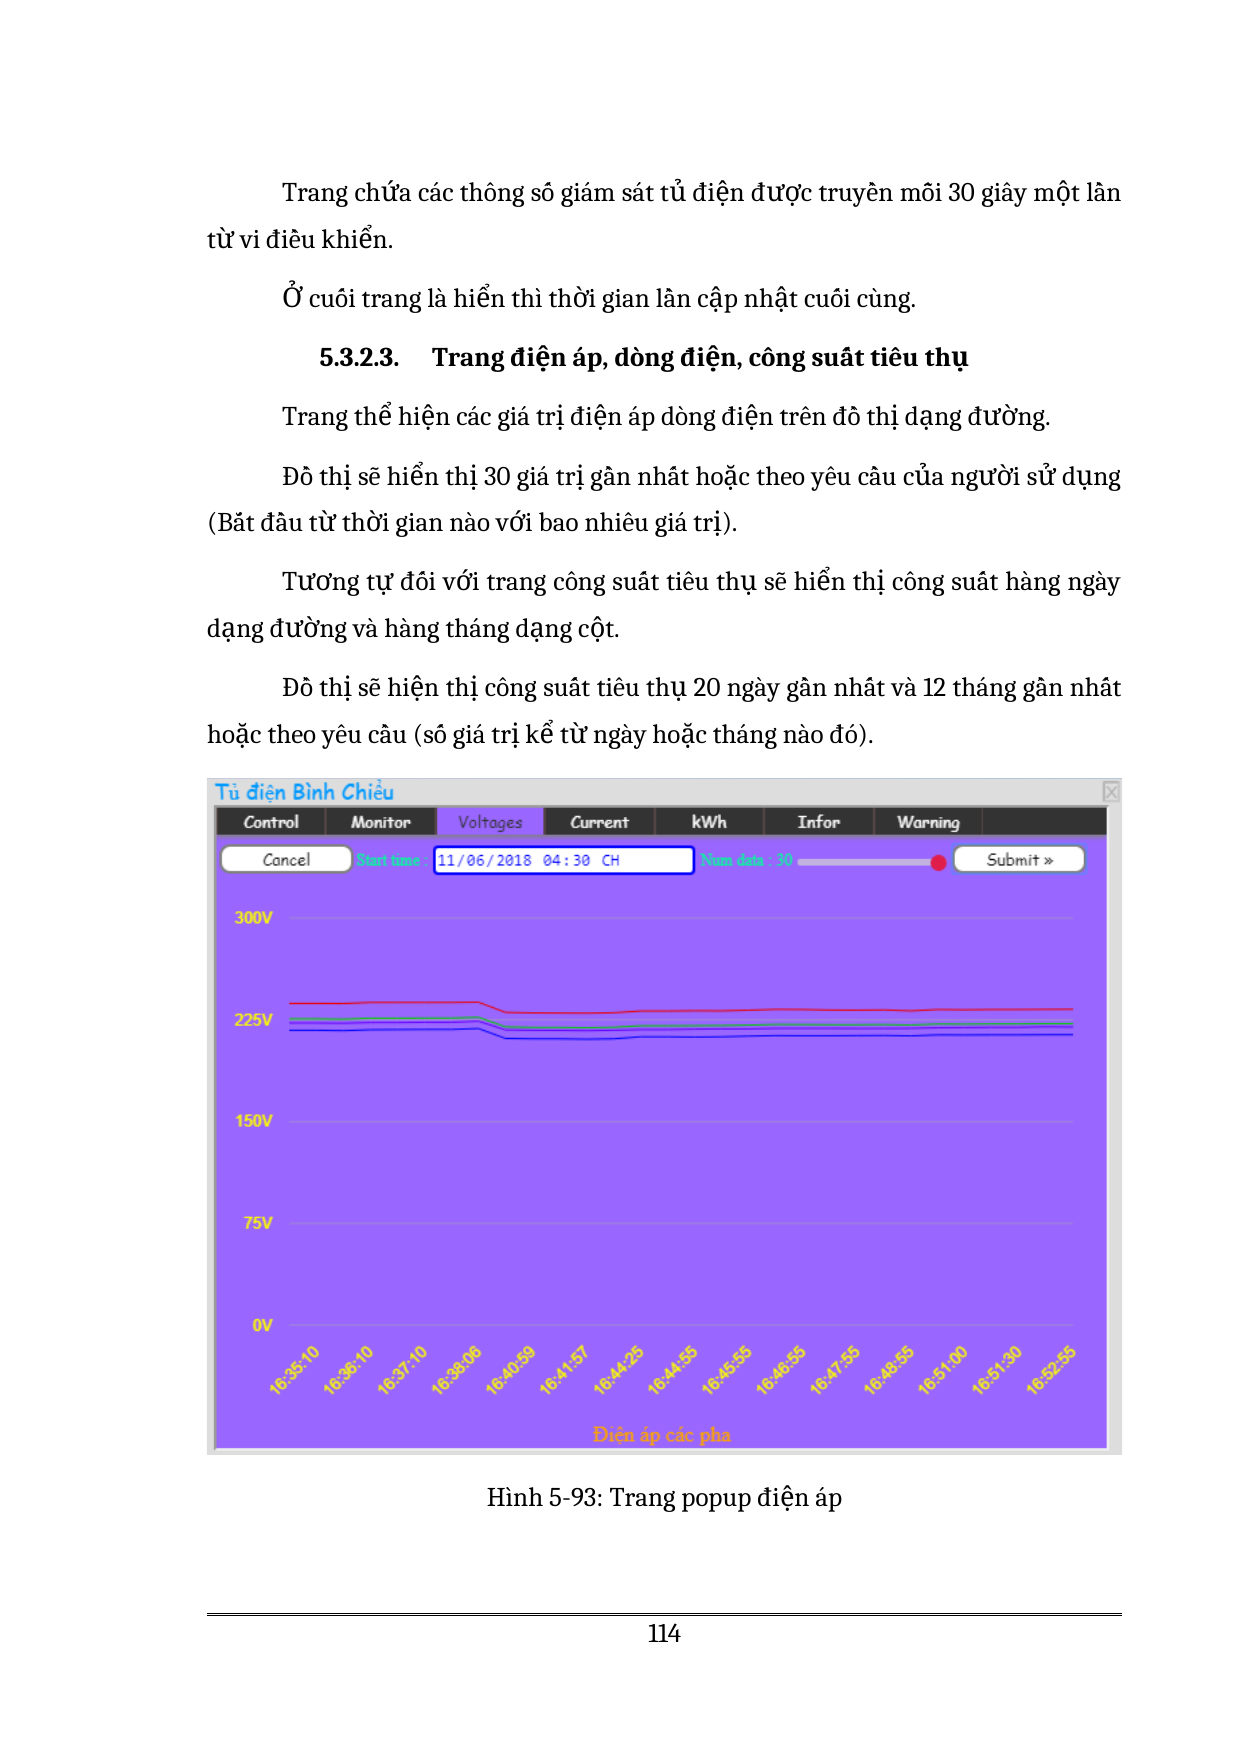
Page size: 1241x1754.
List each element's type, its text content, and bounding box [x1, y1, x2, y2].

picture [206, 778, 1123, 1455]
text Đồ thị sẽ hiển thị 30 giá trị gần nhất hoặc theo yêu cầu của người sử dụng (Bắt đầu từ thời gian nào với bao nhiêu giá trị). [207, 461, 1122, 538]
text Đồ thị sẽ hiện thị công suất tiêu thụ 20 ngày gần nhất và 12 tháng gần nhất hoặc theo yêu cầu (số giá trị kể từ ngày hoặc tháng nào đó). [207, 672, 1122, 750]
text Trang chứa các thông số giám sát tủ điện được truyền mỗi 30 giây một lần từ vi điều khiển. [207, 177, 1122, 255]
text Trang thể hiện các giá trị điện áp dòng điện trên đồ thị dạng đường. [207, 401, 1122, 432]
subtitle Trang điện áp, dòng điện, công suất tiêu thụ [319, 342, 1122, 373]
text Tương tự đối với trang công suất tiêu thụ sẽ hiển thị công suất hàng ngày dạng đường và hàng tháng dạng cột. [207, 566, 1122, 644]
text Ở cuối trang là hiển thì thời gian lần cập nhật cuối cùng. [207, 283, 1122, 314]
